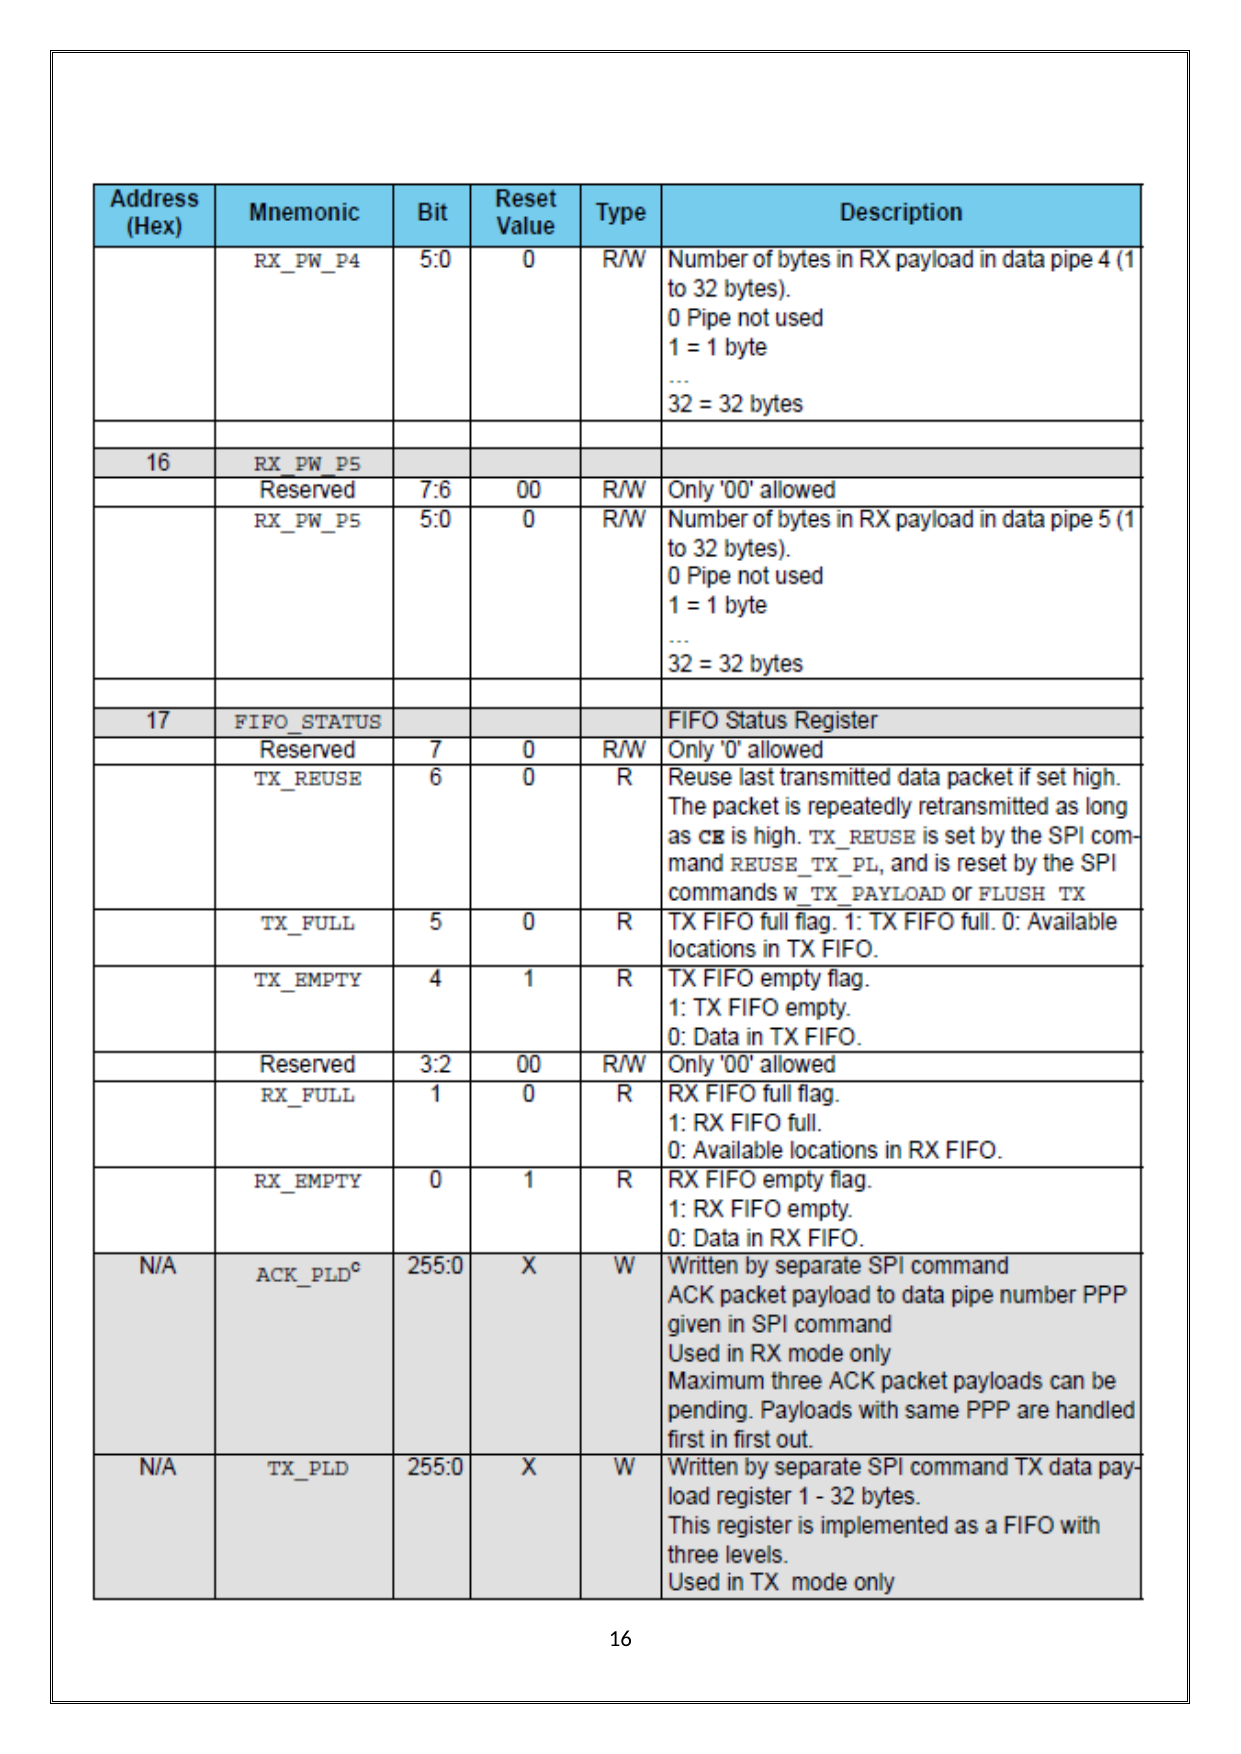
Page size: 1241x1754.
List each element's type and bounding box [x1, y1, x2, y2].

picture [75, 178, 1157, 1624]
